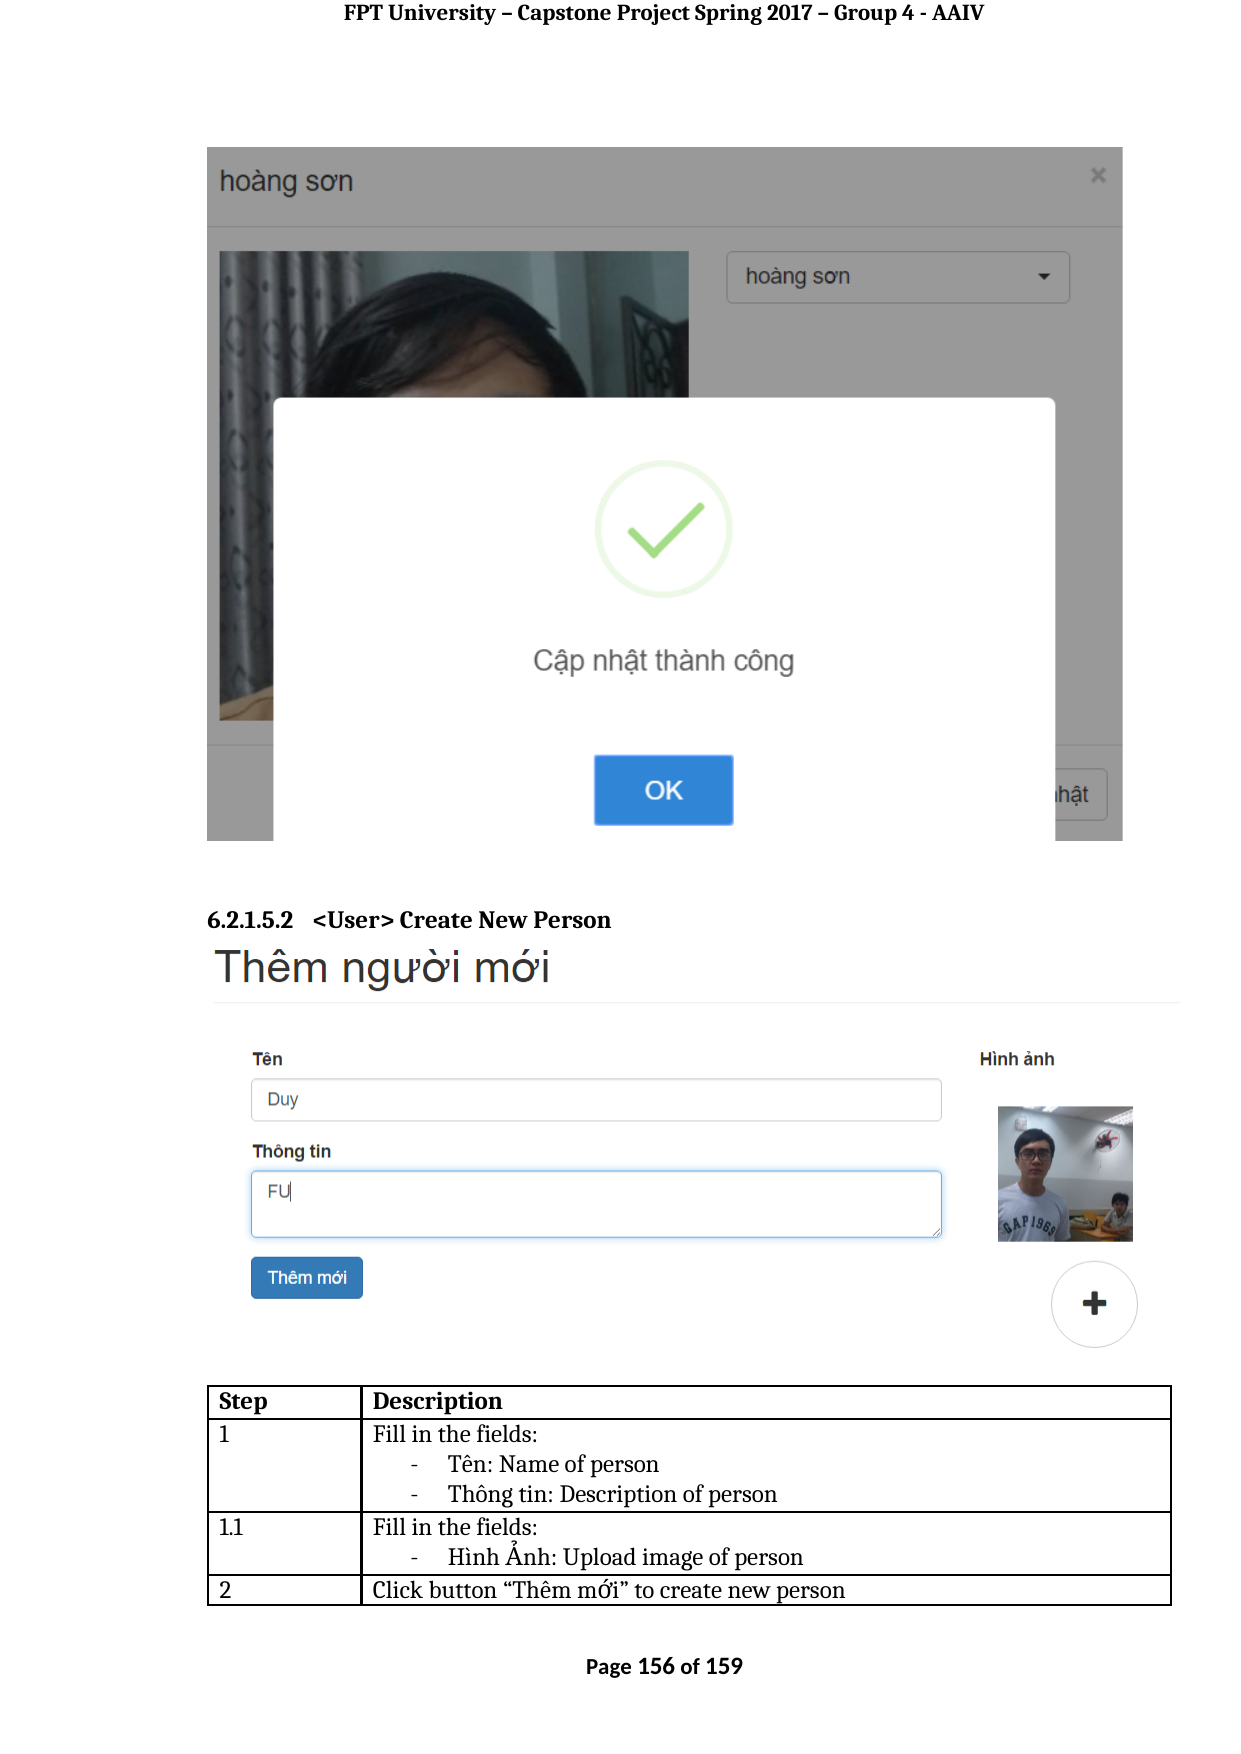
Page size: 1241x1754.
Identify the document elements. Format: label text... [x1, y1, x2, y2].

picture [207, 936, 1181, 1367]
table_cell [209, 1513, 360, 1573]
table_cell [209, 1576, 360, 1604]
subtitle <User> Create New Person [207, 906, 1122, 935]
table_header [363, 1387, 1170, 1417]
picture [207, 147, 1123, 841]
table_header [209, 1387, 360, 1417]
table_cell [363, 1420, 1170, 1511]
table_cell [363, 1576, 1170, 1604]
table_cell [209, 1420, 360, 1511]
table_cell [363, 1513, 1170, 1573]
